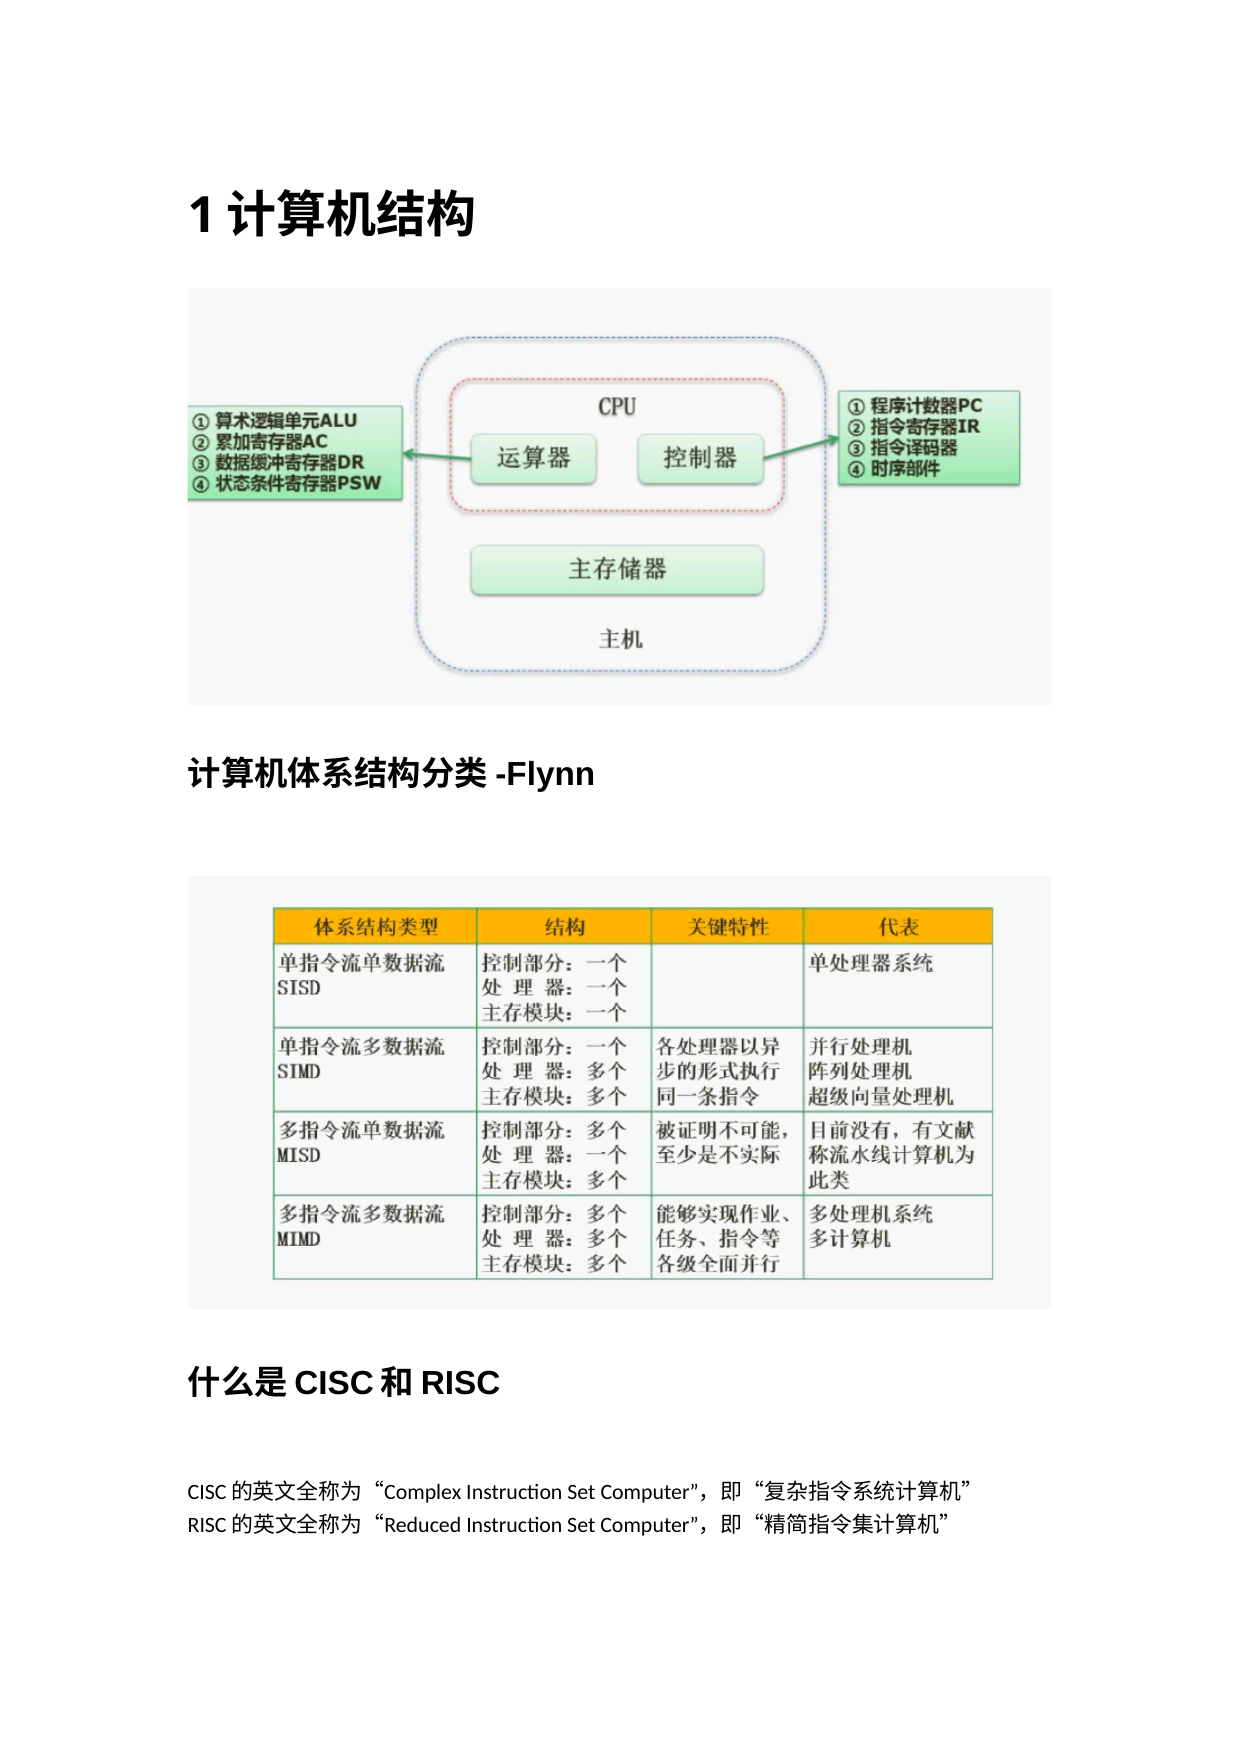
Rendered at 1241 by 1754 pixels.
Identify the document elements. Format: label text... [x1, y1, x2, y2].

subtitle 1计算机结构 [187, 162, 1053, 259]
picture [187, 288, 1052, 705]
text RISC的英文全称为“Reduced Instruction Set Computer”，即“精简指令集计算机” [187, 1506, 1053, 1539]
picture [187, 876, 1052, 1309]
subtitle 计算机体系结构分类 -Flynn [187, 738, 1053, 803]
subtitle 什么是CISC和RISC [187, 1347, 1053, 1412]
text CISC的英文全称为“Complex Instruction Set Computer”，即“复杂指令系统计算机” [187, 1474, 1053, 1506]
